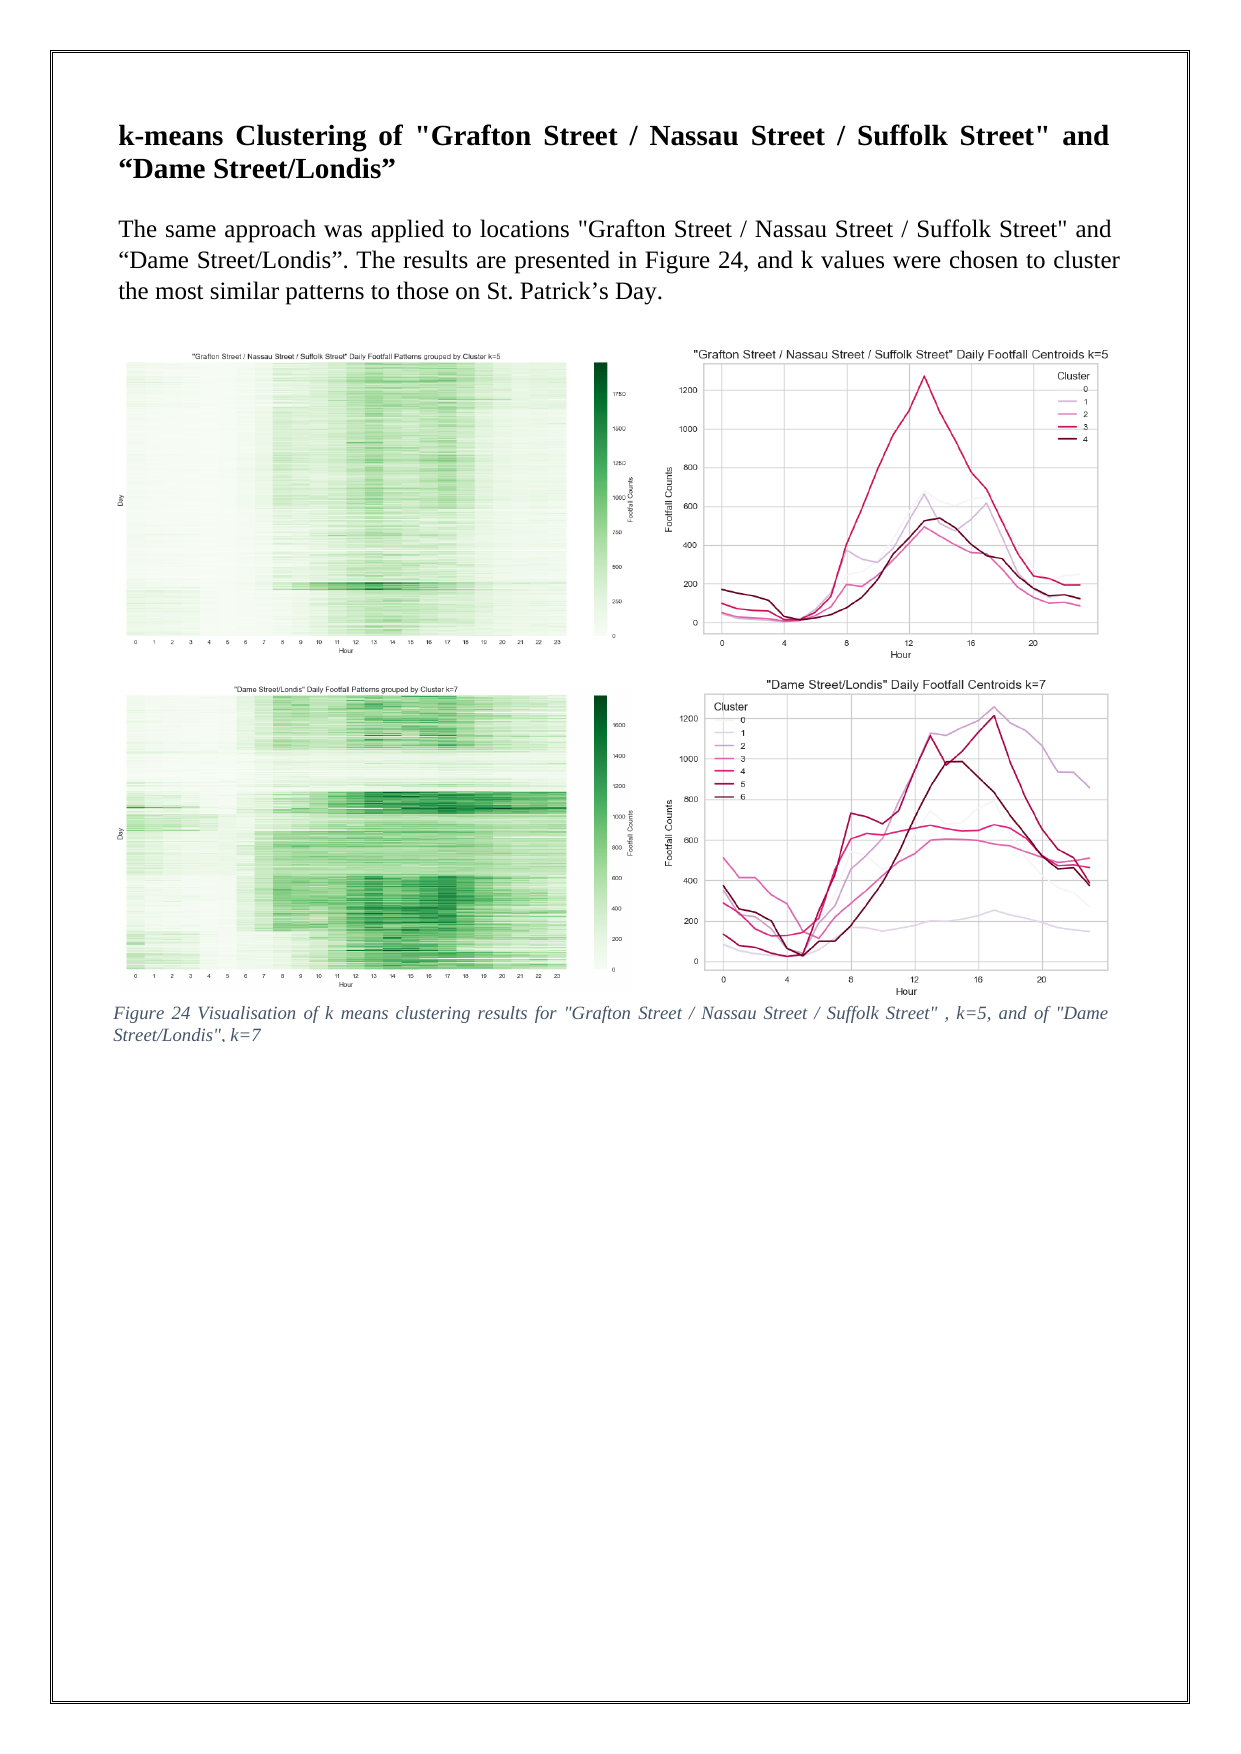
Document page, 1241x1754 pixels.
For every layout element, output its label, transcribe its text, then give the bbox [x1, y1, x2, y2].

text The same approach was applied to locations "Grafton Street / Nassau Street / Suffolk Street" and “Dame Street/Londis”. The results are presented in Figure 24, and k values were chosen to cluster the most similar patterns to those on St. Patrick’s Day. [118, 214, 1122, 305]
picture [659, 673, 1114, 1003]
picture [659, 343, 1114, 666]
picture [113, 349, 638, 658]
picture [113, 682, 638, 992]
subtitle k-means Clustering of "Grafton Street / Nassau Street / Suffolk Street" and “Dame Street/Londis” [118, 118, 1122, 185]
